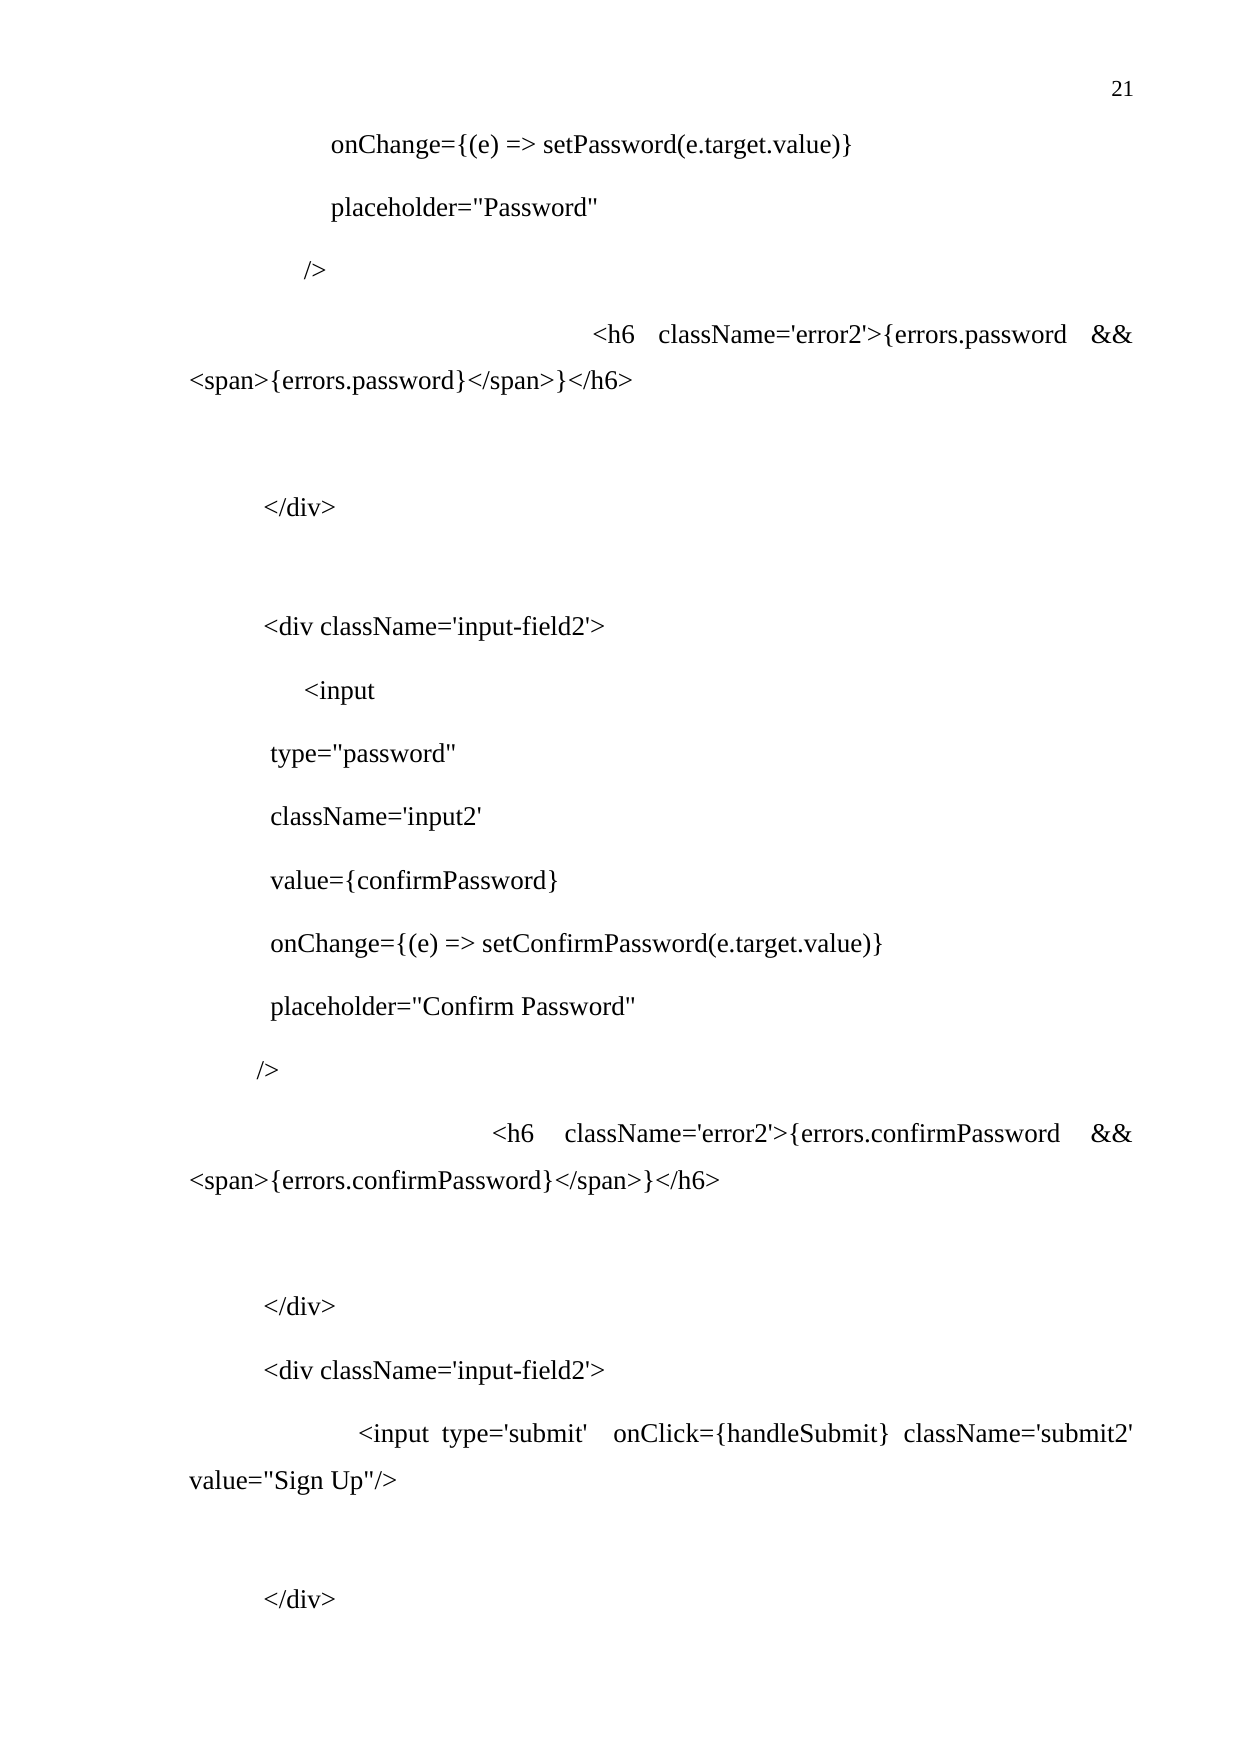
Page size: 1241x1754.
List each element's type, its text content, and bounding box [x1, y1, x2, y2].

text value={confirmPassword} [189, 864, 1134, 895]
text </div> [189, 1583, 1134, 1614]
text <h6 className='error2'>{errors.confirmPassword && <span>{errors.confirmPassword}</span>}</h6> [189, 1117, 1134, 1195]
text <input [189, 674, 1134, 705]
text onChange={(e) => setConfirmPassword(e.target.value)} [189, 927, 1134, 958]
text /> [189, 1054, 1134, 1085]
text </div> [189, 491, 1134, 522]
text onChange={(e) => setPassword(e.target.value)} [189, 128, 1134, 159]
text placeholder="Confirm Password" [189, 991, 1134, 1022]
text type="password" [189, 737, 1134, 768]
text </div> [189, 1291, 1134, 1322]
text placeholder="Password" [189, 191, 1134, 222]
text <div className='input-field2'> [189, 1354, 1134, 1385]
text /> [189, 254, 1134, 286]
text <input type='submit' onClick={handleSubmit} className='submit2' value="Sign Up"/> [189, 1417, 1134, 1495]
text <div className='input-field2'> [189, 611, 1134, 642]
text <h6 className='error2'>{errors.password && <span>{errors.password}</span>}</h6> [189, 318, 1134, 396]
text className='input2' [189, 801, 1134, 832]
